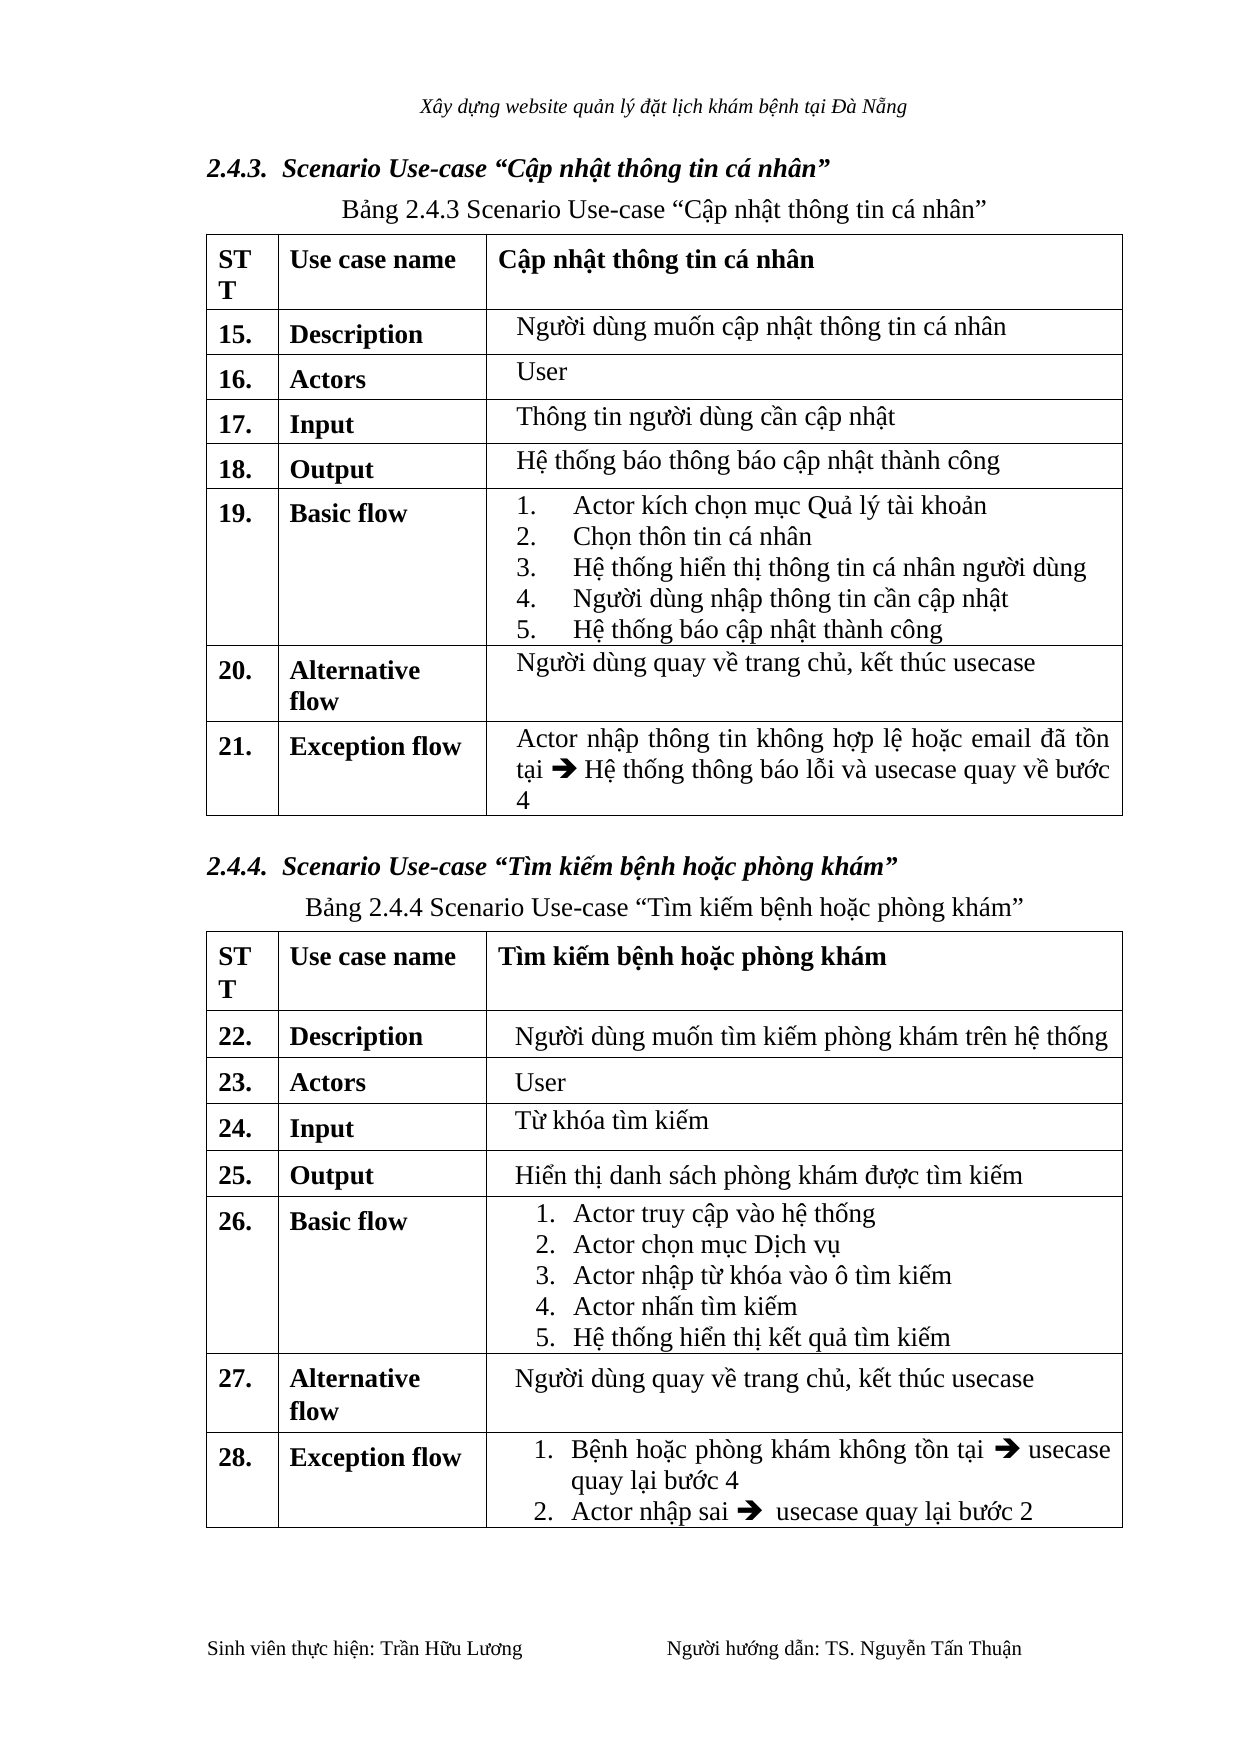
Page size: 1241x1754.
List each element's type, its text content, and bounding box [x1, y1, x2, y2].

table_cell Người dùng muốn tìm kiếm phòng khám trên hệ thống [487, 1011, 1122, 1057]
table_cell Bệnh hoặc phòng khám không tồn tại usecase quay lại bước 4 Actor nhập sai usecase quay lại bước 2 [487, 1433, 1122, 1527]
table_cell Người dùng quay về trang chủ, kết thúc usecase [487, 1354, 1122, 1432]
table_cell Basic flow [279, 1197, 486, 1353]
table_cell Actor nhập thông tin không hợp lệ hoặc email đã tồn tại Hệ thống thông báo lỗi và usecase quay về bước 4 [487, 722, 1122, 815]
table_header Cập nhật thông tin cá nhân [487, 235, 1122, 309]
table_cell [207, 1058, 278, 1103]
table_cell Actors [279, 1058, 486, 1103]
table_cell Alternative flow [279, 646, 486, 721]
table_cell Output [279, 1151, 486, 1196]
text Bảng 2.4.3 Scenario Use-case “Cập nhật thông tin cá nhân” [207, 193, 1122, 224]
table_cell Người dùng muốn cập nhật thông tin cá nhân [487, 310, 1122, 354]
table_cell Hiển thị danh sách phòng khám được tìm kiếm [487, 1151, 1122, 1196]
table_cell [207, 400, 278, 443]
table_header Tìm kiếm bệnh hoặc phòng khám [487, 932, 1122, 1010]
table_cell Từ khóa tìm kiếm [487, 1104, 1122, 1149]
table_cell [207, 444, 278, 488]
table_cell Actors [279, 355, 486, 399]
table_cell [207, 310, 278, 354]
table_cell [207, 1104, 278, 1149]
table_cell [207, 646, 278, 721]
table_cell Input [279, 400, 486, 443]
table_cell [207, 1197, 278, 1353]
table_cell Thông tin người dùng cần cập nhật [487, 400, 1122, 443]
table_header STT [207, 235, 278, 309]
table_cell Description [279, 310, 486, 354]
table_cell [207, 722, 278, 815]
table_cell User [487, 1058, 1122, 1103]
table_cell [207, 1151, 278, 1196]
table_header Use case name [279, 932, 486, 1010]
table_cell Basic flow [279, 489, 486, 645]
table_cell [207, 1354, 278, 1432]
table_cell Exception flow [279, 1433, 486, 1527]
table_cell [207, 1011, 278, 1057]
table_cell Description [279, 1011, 486, 1057]
table_cell Actor kích chọn mục Quả lý tài khoản Chọn thôn tin cá nhân Hệ thống hiển thị thông tin cá nhân người dùng Người dùng nhập thông tin cần cập nhật Hệ thống báo cập nhật thành công [487, 489, 1122, 645]
table_header STT [207, 932, 278, 1010]
list Scenario Use-case “Tìm kiếm bệnh hoặc phòng khám” [207, 850, 1122, 881]
table_header Use case name [279, 235, 486, 309]
table_cell [207, 489, 278, 645]
table_cell Alternative flow [279, 1354, 486, 1432]
table_cell Actor truy cập vào hệ thống Actor chọn mục Dịch vụ Actor nhập từ khóa vào ô tìm kiếm Actor nhấn tìm kiếm Hệ thống hiển thị kết quả tìm kiếm [487, 1197, 1122, 1353]
list Scenario Use-case “Cập nhật thông tin cá nhân” [207, 153, 1122, 184]
table_cell [207, 355, 278, 399]
table_cell Exception flow [279, 722, 486, 815]
table_cell Output [279, 444, 486, 488]
table_cell User [487, 355, 1122, 399]
table_cell Người dùng quay về trang chủ, kết thúc usecase [487, 646, 1122, 721]
table_cell [207, 1433, 278, 1527]
table_cell Input [279, 1104, 486, 1149]
table_cell Hệ thống báo thông báo cập nhật thành công [487, 444, 1122, 488]
text Bảng 2.4.4 Scenario Use-case “Tìm kiếm bệnh hoặc phòng khám” [207, 891, 1122, 922]
